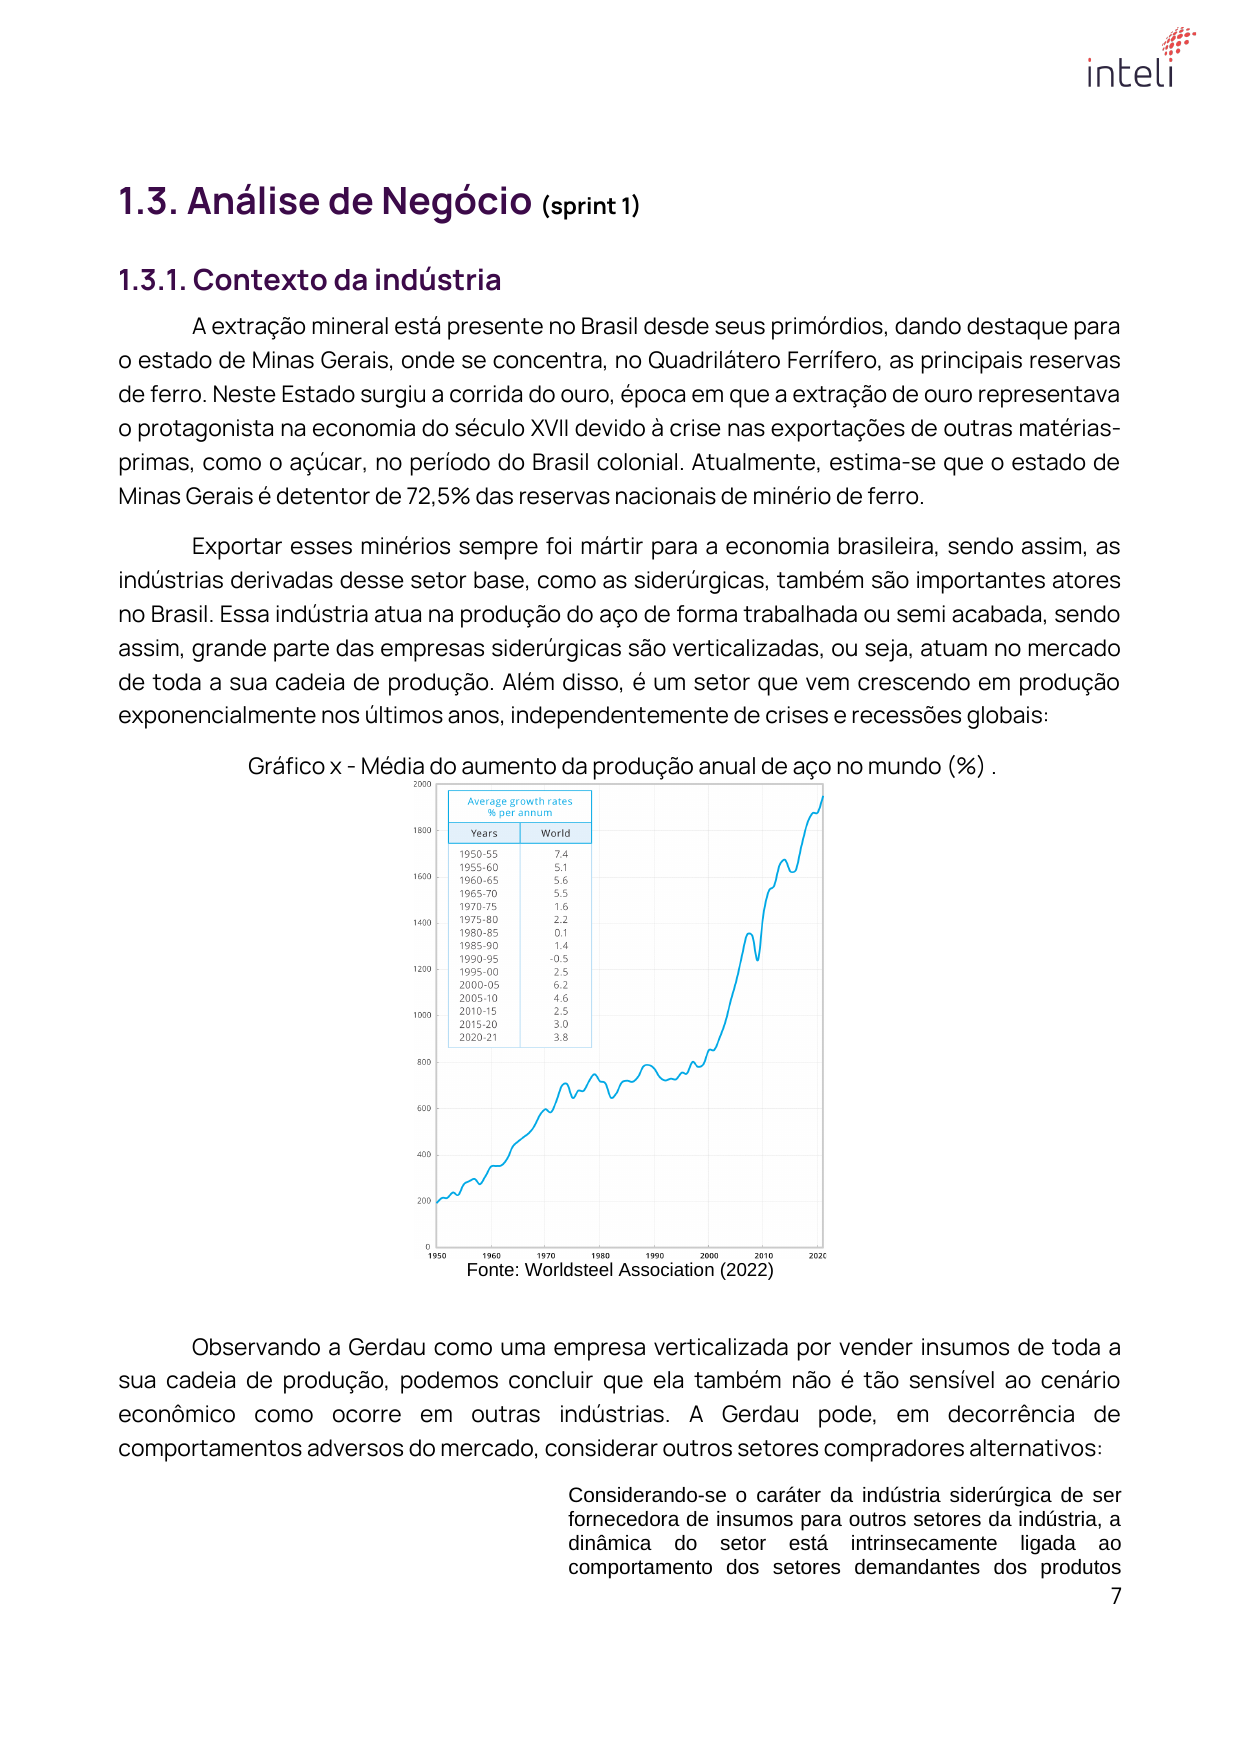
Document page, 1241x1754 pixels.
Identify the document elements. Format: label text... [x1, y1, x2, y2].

text Fonte: Worldsteel Association (2022) [118, 1258, 1122, 1280]
text Observando a Gerdau como uma empresa verticalizada por vender insumos de toda a sua cadeia de produção, podemos concluir que ela também não é tão sensível ao cenário econômico como ocorre em outras indústrias. A Gerdau pode, em decorrência de comportamentos adversos do mercado, considerar outros setores compradores alternativos: [118, 1331, 1122, 1463]
text A extração mineral está presente no Brasil desde seus primórdios, dando destaque para o estado de Minas Gerais, onde se concentra, no Quadrilátero Ferrífero, as principais reservas de ferro. Neste Estado surgiu a corrida do ouro, época em que a extração de ouro representava o protagonista na economia do século XVII devido à crise nas exportações de outras matérias-primas, como o açúcar, no período do Brasil colonial. Atualmente, estima-se que o estado de Minas Gerais é detentor de 72,5% das reservas nacionais de minério de ferro. [118, 310, 1122, 511]
subtitle 1.3. Análise de Negócio (sprint 1) [118, 174, 1122, 226]
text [568, 1483, 1122, 1578]
text Gráfico x - Média do aumento da produção anual de aço no mundo (%) . [118, 750, 1122, 781]
text Exportar esses minérios sempre foi mártir para a economia brasileira, sendo assim, as indústrias derivadas desse setor base, como as siderúrgicas, também são importantes atores no Brasil. Essa indústria atua na produção do aço de forma trabalhada ou semi acabada, sendo assim, grande parte das empresas siderúrgicas são verticalizadas, ou seja, atuam no mercado de toda a sua cadeia de produção. Além disso, é um setor que vem crescendo em produção exponencialmente nos últimos anos, independentemente de crises e recessões globais: [118, 530, 1122, 731]
picture [1088, 27, 1197, 87]
picture [413, 781, 827, 1259]
subtitle 1.3.1. Contexto da indústria [118, 259, 1122, 299]
